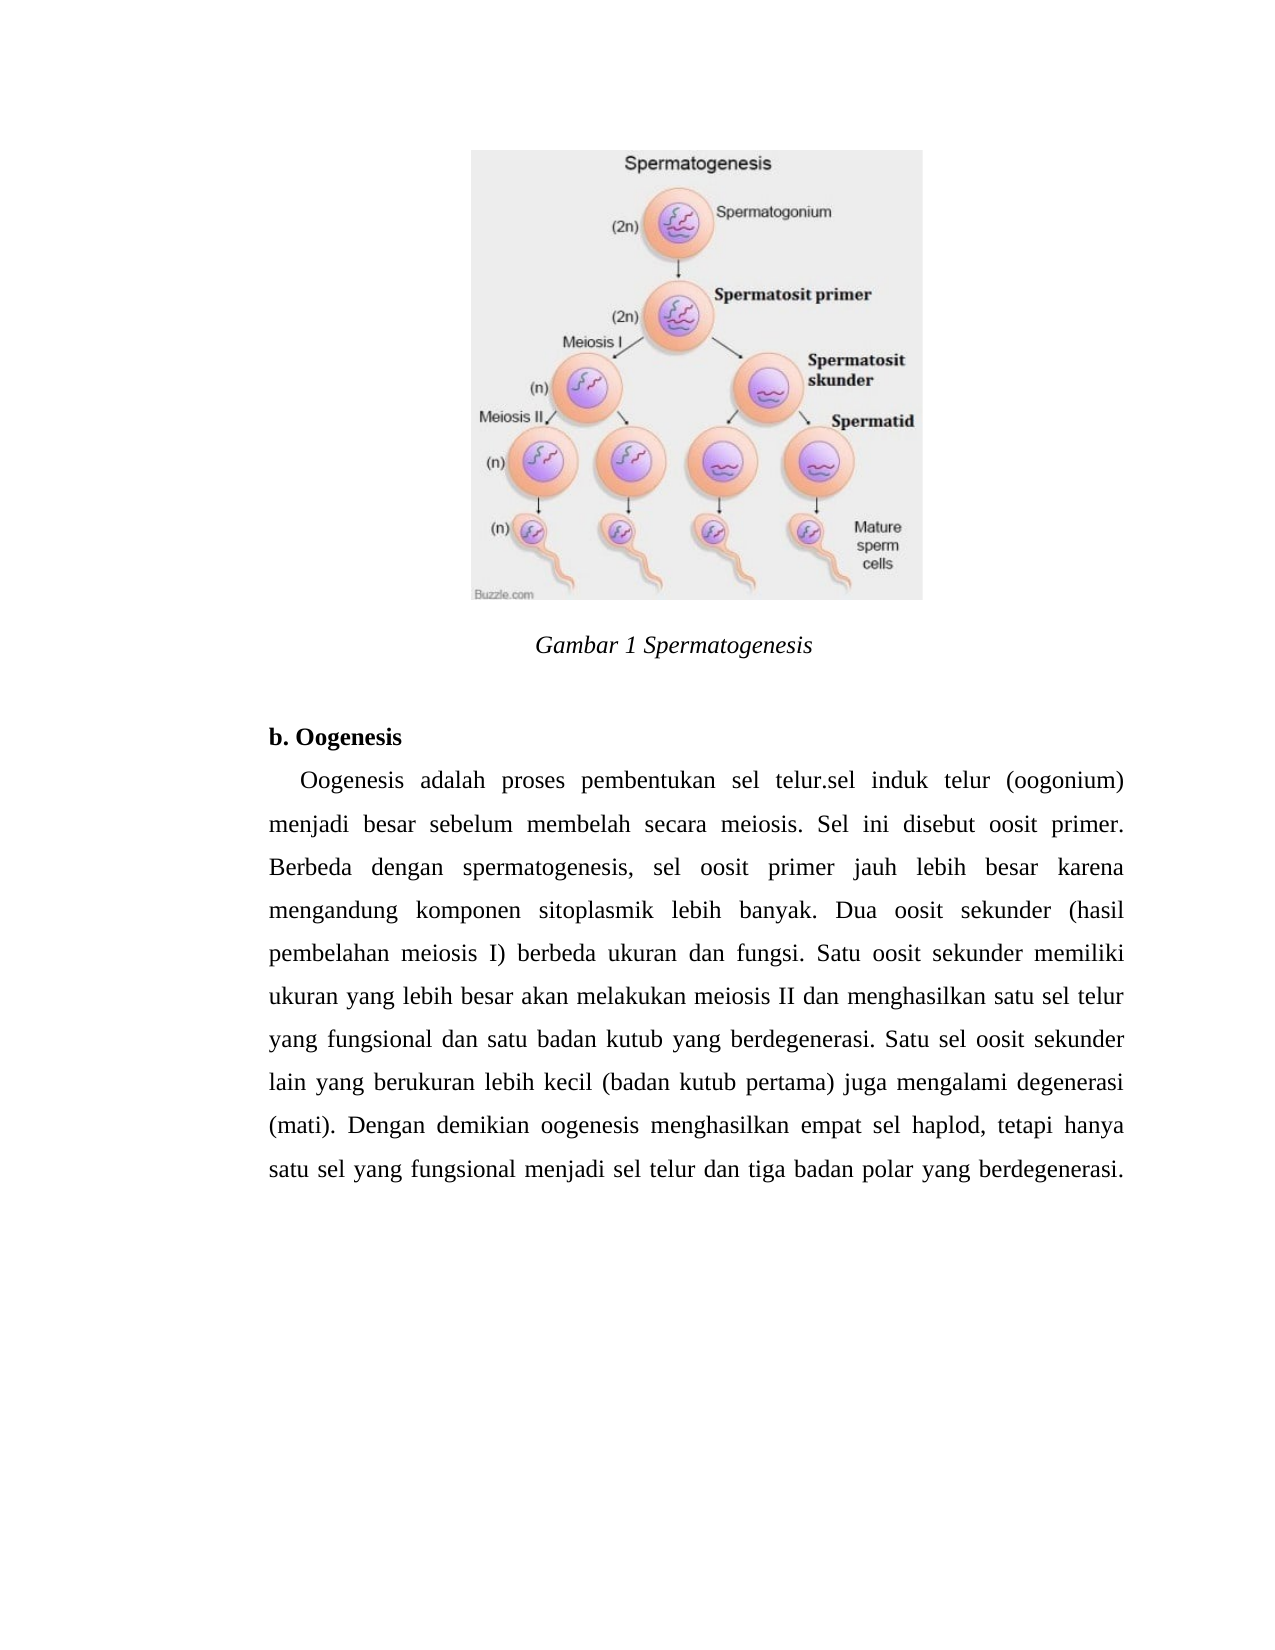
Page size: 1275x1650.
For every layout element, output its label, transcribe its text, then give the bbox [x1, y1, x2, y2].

list b. Oogenesis [269, 722, 1125, 751]
picture [471, 150, 923, 600]
text Gambar 1 Spermatogenesis [225, 630, 1125, 658]
list Oogenesis adalah proses pembentukan sel telur.sel induk telur (oogonium) menjadi besar sebelum membelah secara meiosis. Sel ini disebut oosit primer. Berbeda dengan spermatogenesis, sel oosit primer jauh lebih besar karena mengandung komponen sitoplasmik lebih banyak. Dua oosit sekunder (hasil pembelahan meiosis I) berbeda ukuran dan fungsi. Satu oosit sekunder memiliki ukuran yang lebih besar akan melakukan meiosis II dan menghasilkan satu sel telur yang fungsional dan satu badan kutub yang berdegenerasi. Satu sel oosit sekunder lain yang berukuran lebih kecil (badan kutub pertama) juga mengalami degenerasi (mati). Dengan demikian oogenesis menghasilkan empat sel haplod, tetapi hanya satu sel yang fungsional menjadi sel telur dan tiga badan polar yang berdegenerasi. [269, 766, 1125, 1224]
